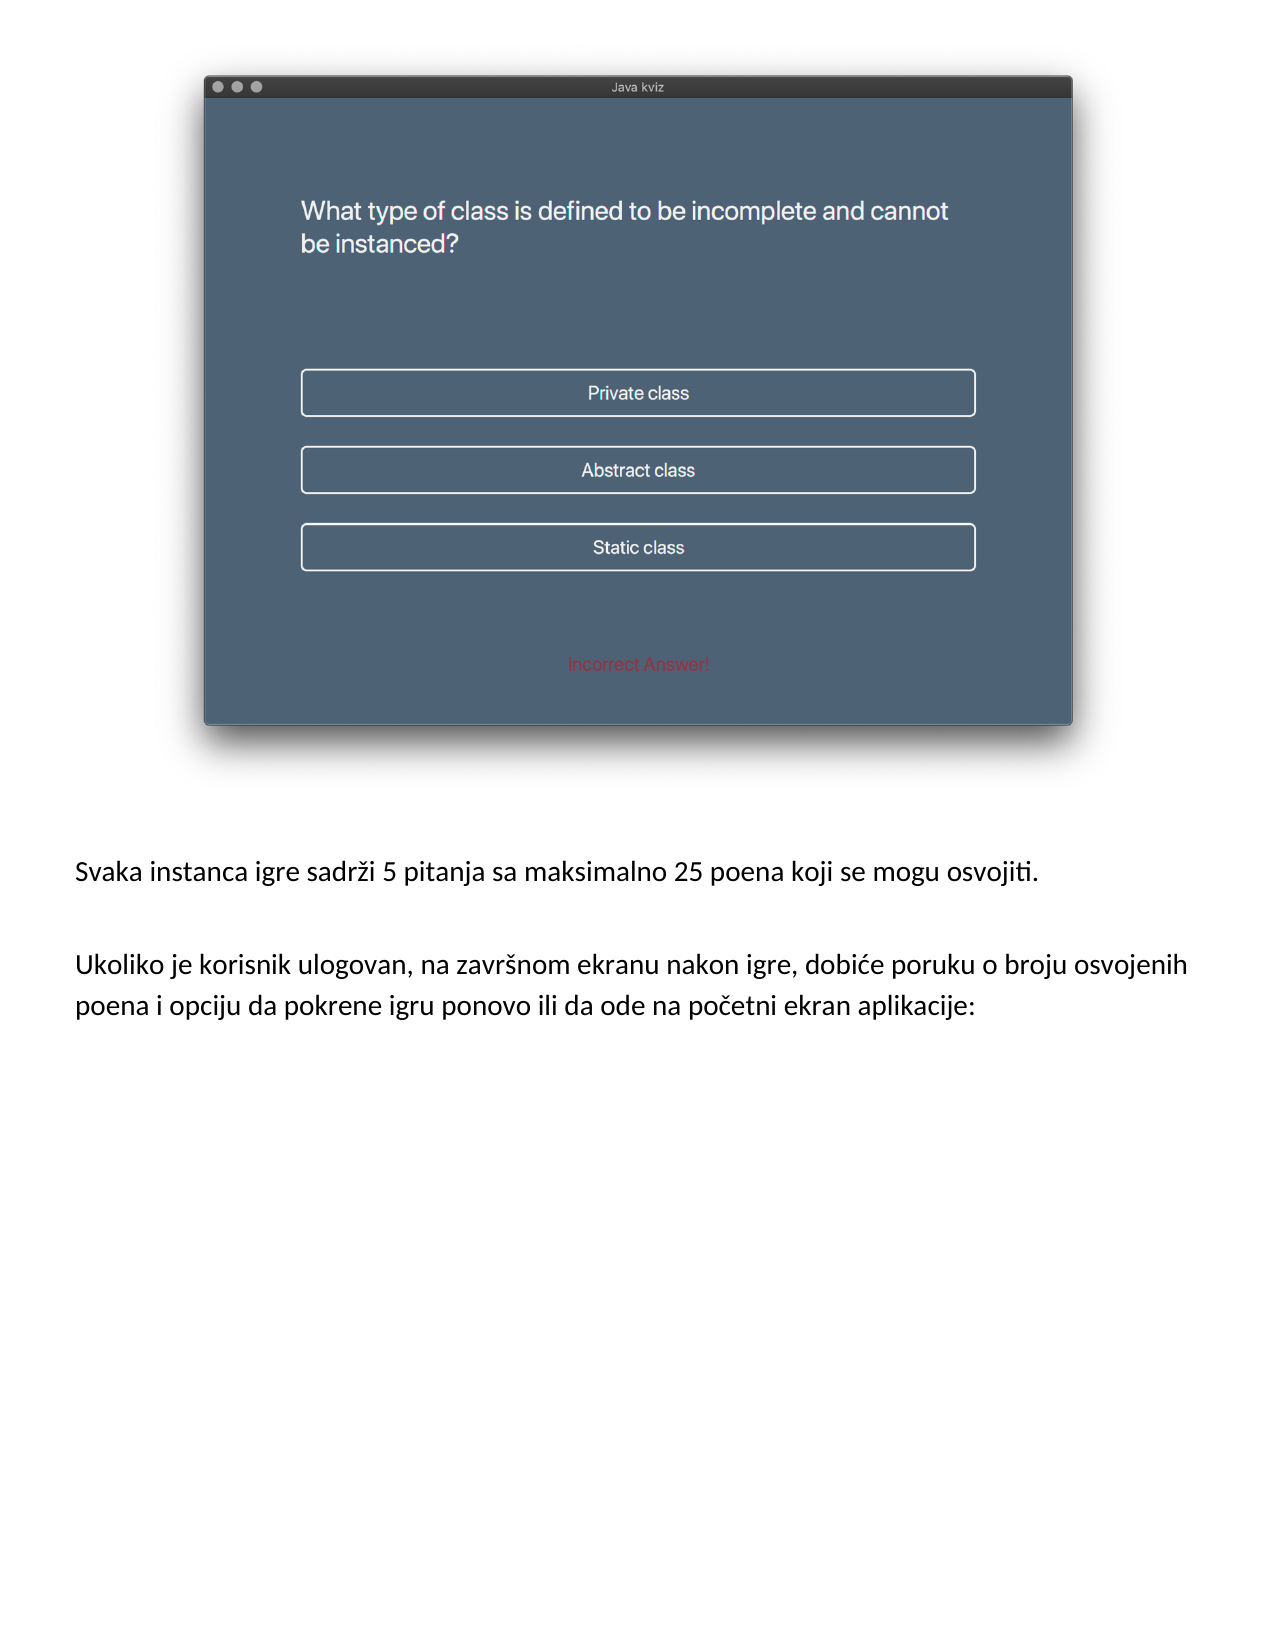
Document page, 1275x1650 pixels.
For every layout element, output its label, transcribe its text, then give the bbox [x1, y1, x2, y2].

picture [150, 39, 1125, 796]
text Ukoliko je korisnik ulogovan, na završnom ekranu nakon igre, dobiće poruku o broju osvojenih poena i opciju da pokrene igru ponovo ili da ode na početni ekran aplikacije: [75, 946, 1200, 1023]
text Svaka instanca igre sadrži 5 pitanja sa maksimalno 25 poena koji se mogu osvojiti. [75, 820, 1200, 921]
